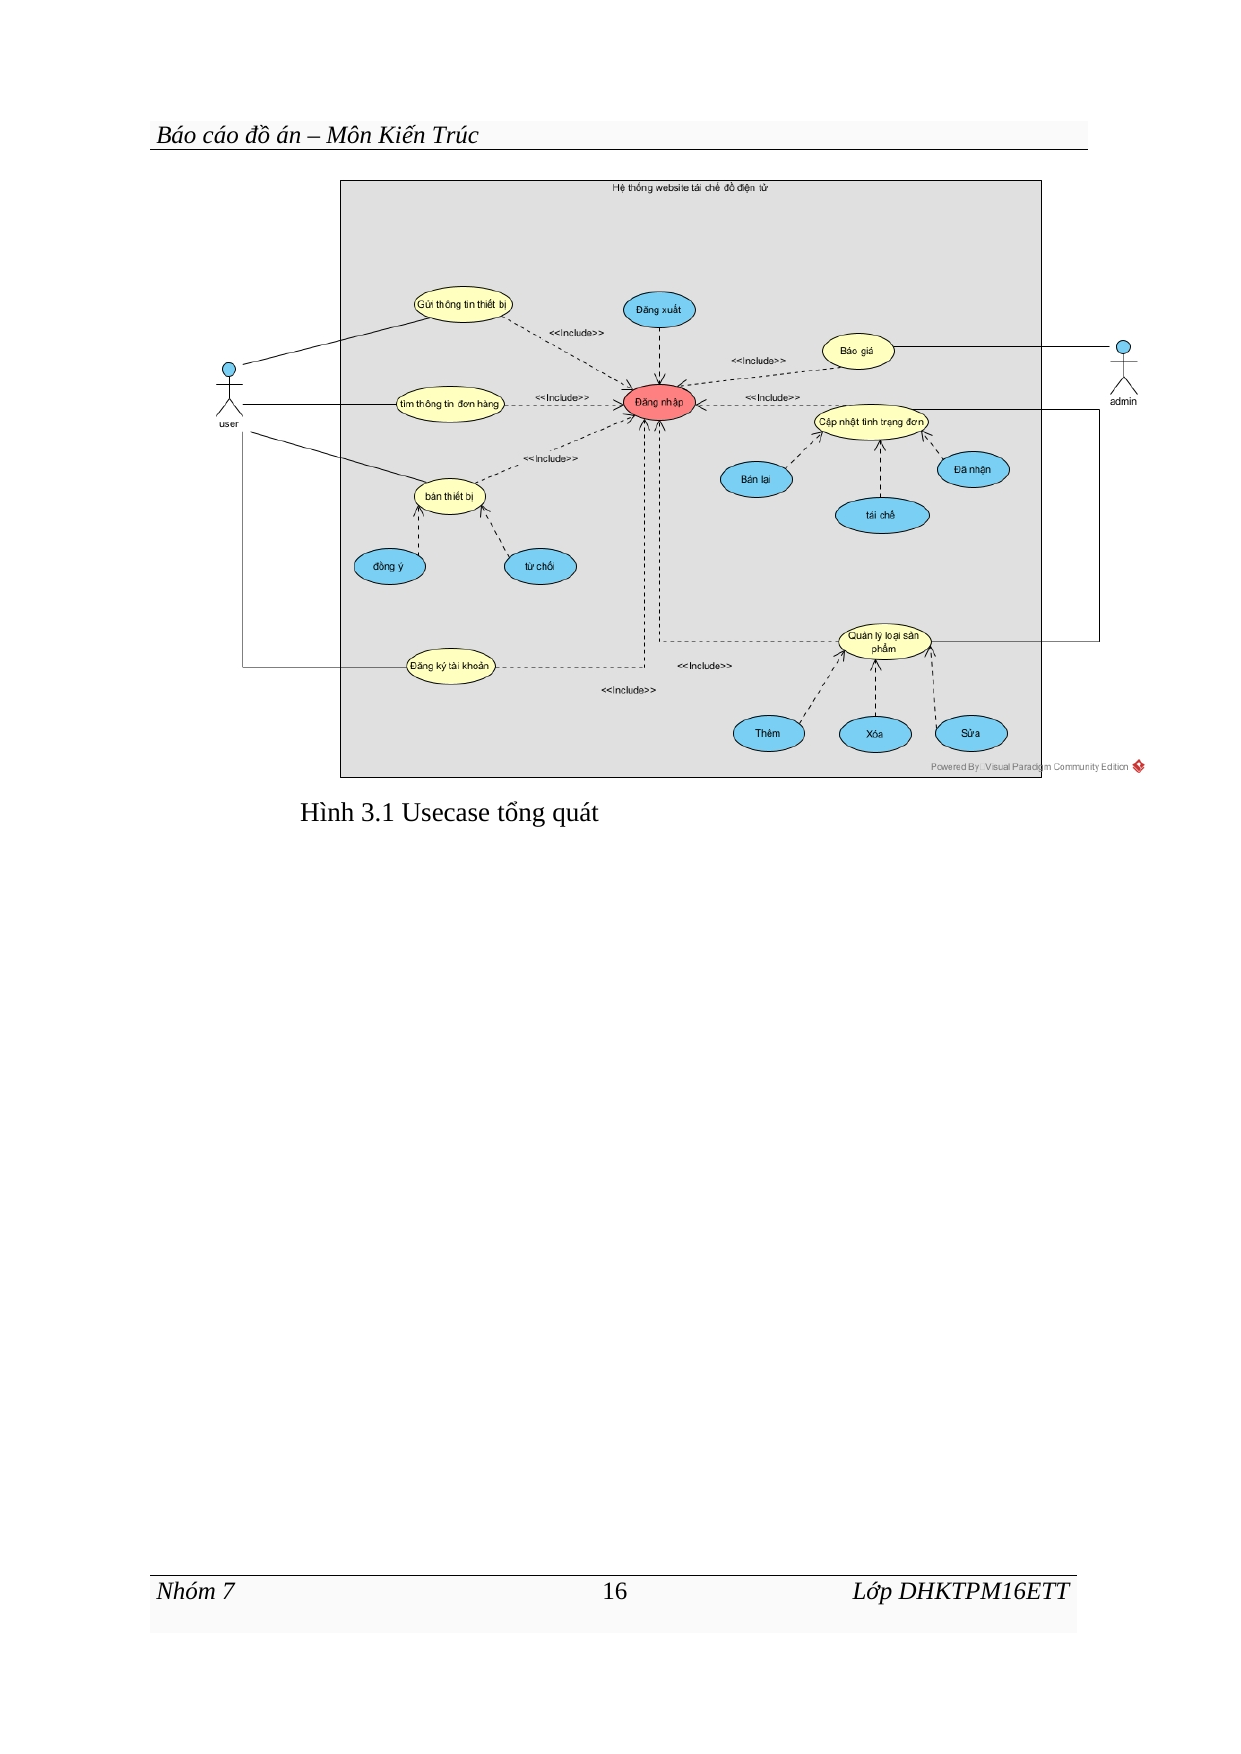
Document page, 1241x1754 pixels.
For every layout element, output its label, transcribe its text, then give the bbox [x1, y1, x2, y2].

text Hình 3.1 Usecase tổng quát [225, 796, 1090, 827]
picture [208, 179, 1149, 781]
